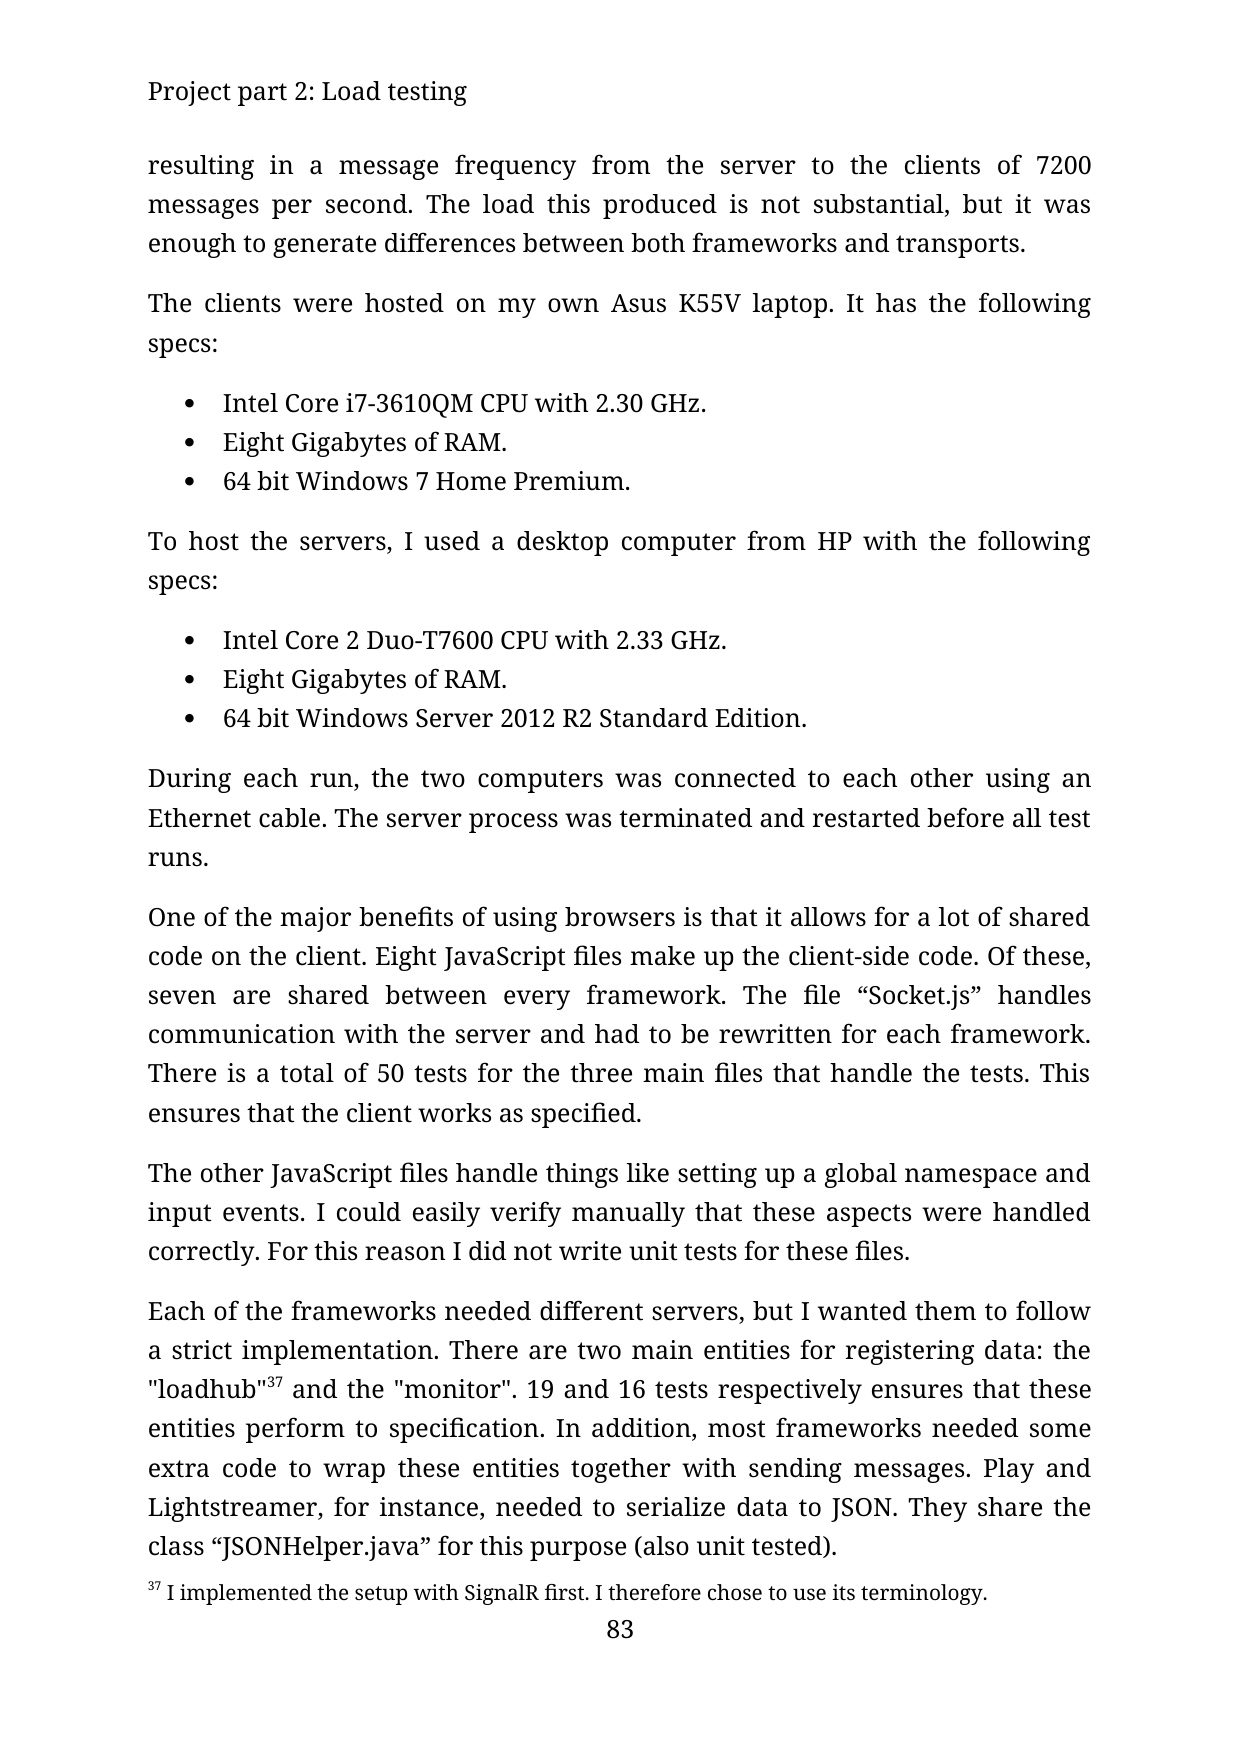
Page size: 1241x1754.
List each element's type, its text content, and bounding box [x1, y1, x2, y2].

list Intel Core 2 Duo-T7600 CPU with 2.33 GHz. [185, 623, 1092, 657]
list 64 bit Windows 7 Home Premium. [185, 463, 1092, 498]
text The other JavaScript files handle things like setting up a global namespace and input events. I could easily verify manually that these aspects were handled correctly. For this reason I did not write unit tests for these files. [148, 1155, 1092, 1268]
text During each run, the two computers was connected to each other using an Ethernet cable. The server process was terminated and restarted before all test runs. [148, 761, 1092, 873]
list Eight Gigabytes of RAM. [185, 424, 1092, 458]
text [148, 148, 1092, 260]
text Each of the frameworks needed different servers, but I wanted them to follow a strict implementation. There are two main entities for registering data: the "loadhub" and the "monitor". 19 and 16 tests respectively ensures that these entities perform to specification. In addition, most frameworks needed some extra code to wrap these entities together with sending messages. Play and Lightstreamer, for instance, needed to serialize data to JSON. They share the class “JSONHelper.java” for this purpose (also unit tested). [148, 1293, 1092, 1563]
list Intel Core i7-3610QM CPU with 2.30 GHz. [185, 385, 1092, 419]
text One of the major benefits of using browsers is that it allows for a lot of shared code on the client. Eight JavaScript files make up the client-side code. Of these, seven are shared between every framework. The file “Socket.js” handles communication with the server and had to be rewritten for each framework. There is a total of 50 tests for the three main files that handle the tests. This ensures that the client works as specified. [148, 899, 1092, 1129]
list Eight Gigabytes of RAM. [185, 662, 1092, 696]
text To host the servers, I used a desktop computer from HP with the following specs: [148, 523, 1092, 597]
list 64 bit Windows Server 2012 R2 Standard Edition. [185, 701, 1092, 735]
text The clients were hosted on my own Asus K55V laptop. It has the following specs: [148, 286, 1092, 359]
